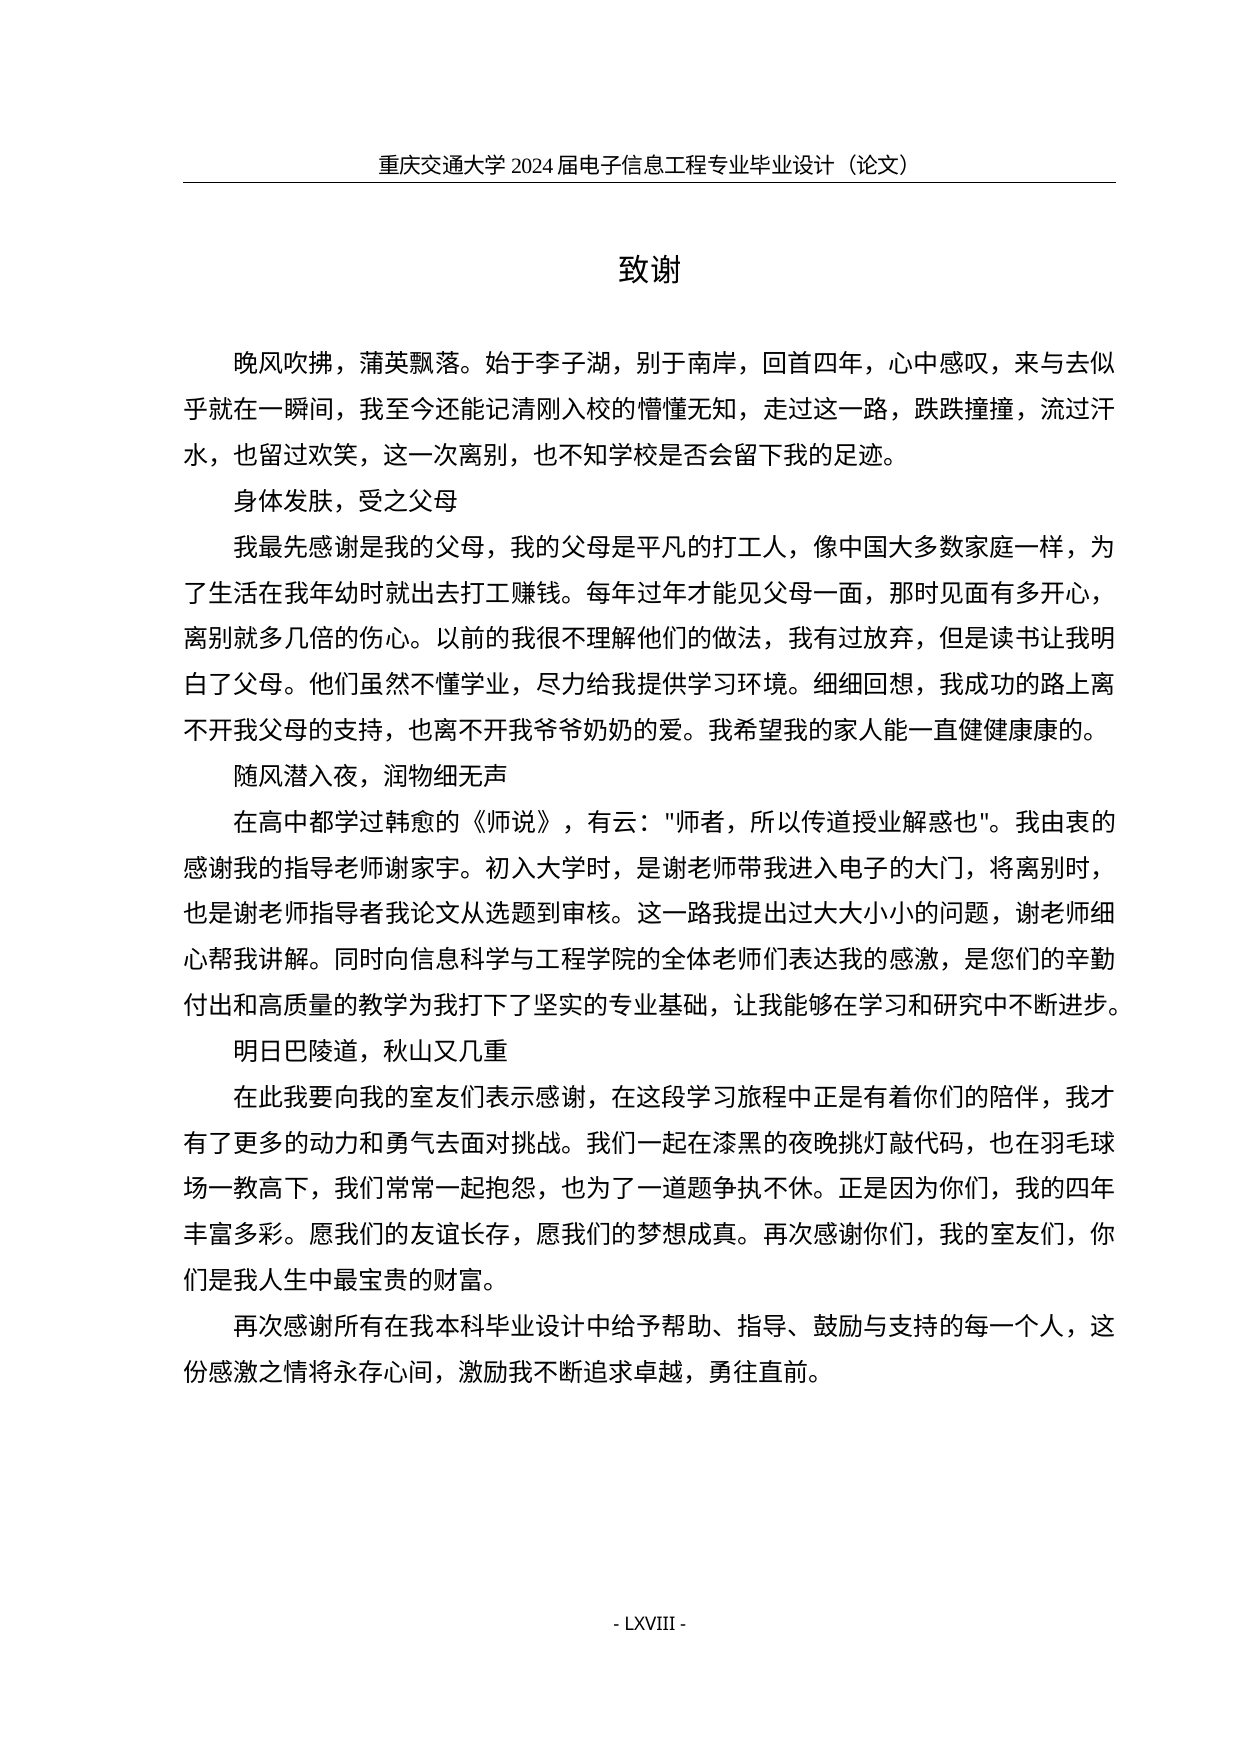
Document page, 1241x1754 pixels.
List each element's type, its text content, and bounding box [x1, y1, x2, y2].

text 在高中都学过韩愈的《师说》，有云："师者，所以传道授业解惑也"。我由衷的感谢我的指导老师谢家宇。初入大学时，是谢老师带我进入电子的大门，将离别时，也是谢老师指导者我论文从选题到审核。这一路我提出过大大小小的问题，谢老师细心帮我讲解。同时向信息科学与工程学院的全体老师们表达我的感激，是您们的辛勤付出和高质量的教学为我打下了坚实的专业基础，让我能够在学习和研究中不断进步。 [183, 794, 1116, 1024]
text 晚风吹拂，蒲英飘落。始于李子湖，别于南岸，回首四年，心中感叹，来与去似乎就在一瞬间，我至今还能记清刚入校的懵懂无知，走过这一路，跌跌撞撞，流过汗水，也留过欢笑，这一次离别，也不知学校是否会留下我的足迹。 [183, 336, 1116, 474]
subtitle 致谢 [183, 246, 1116, 291]
text 再次感谢所有在我本科毕业设计中给予帮助、指导、鼓励与支持的每一个人，这份感激之情将永存心间，激励我不断追求卓越，勇往直前。 [183, 1299, 1116, 1390]
text 随风潜入夜，润物细无声 [183, 749, 1116, 794]
text 身体发肤，受之父母 [183, 474, 1116, 519]
text 明日巴陵道，秋山又几重 [183, 1024, 1116, 1069]
text 我最先感谢是我的父母，我的父母是平凡的打工人，像中国大多数家庭一样，为了生活在我年幼时就出去打工赚钱。每年过年才能见父母一面，那时见面有多开心，离别就多几倍的伤心。以前的我很不理解他们的做法，我有过放弃，但是读书让我明白了父母。他们虽然不懂学业，尽力给我提供学习环境。细细回想，我成功的路上离不开我父母的支持，也离不开我爷爷奶奶的爱。我希望我的家人能一直健健康康的。 [183, 519, 1116, 749]
text 在此我要向我的室友们表示感谢，在这段学习旅程中正是有着你们的陪伴，我才有了更多的动力和勇气去面对挑战。我们一起在漆黑的夜晚挑灯敲代码，也在羽毛球场一教高下，我们常常一起抱怨，也为了一道题争执不休。正是因为你们，我的四年丰富多彩。愿我们的友谊长存，愿我们的梦想成真。再次感谢你们，我的室友们，你们是我人生中最宝贵的财富。 [183, 1069, 1116, 1299]
